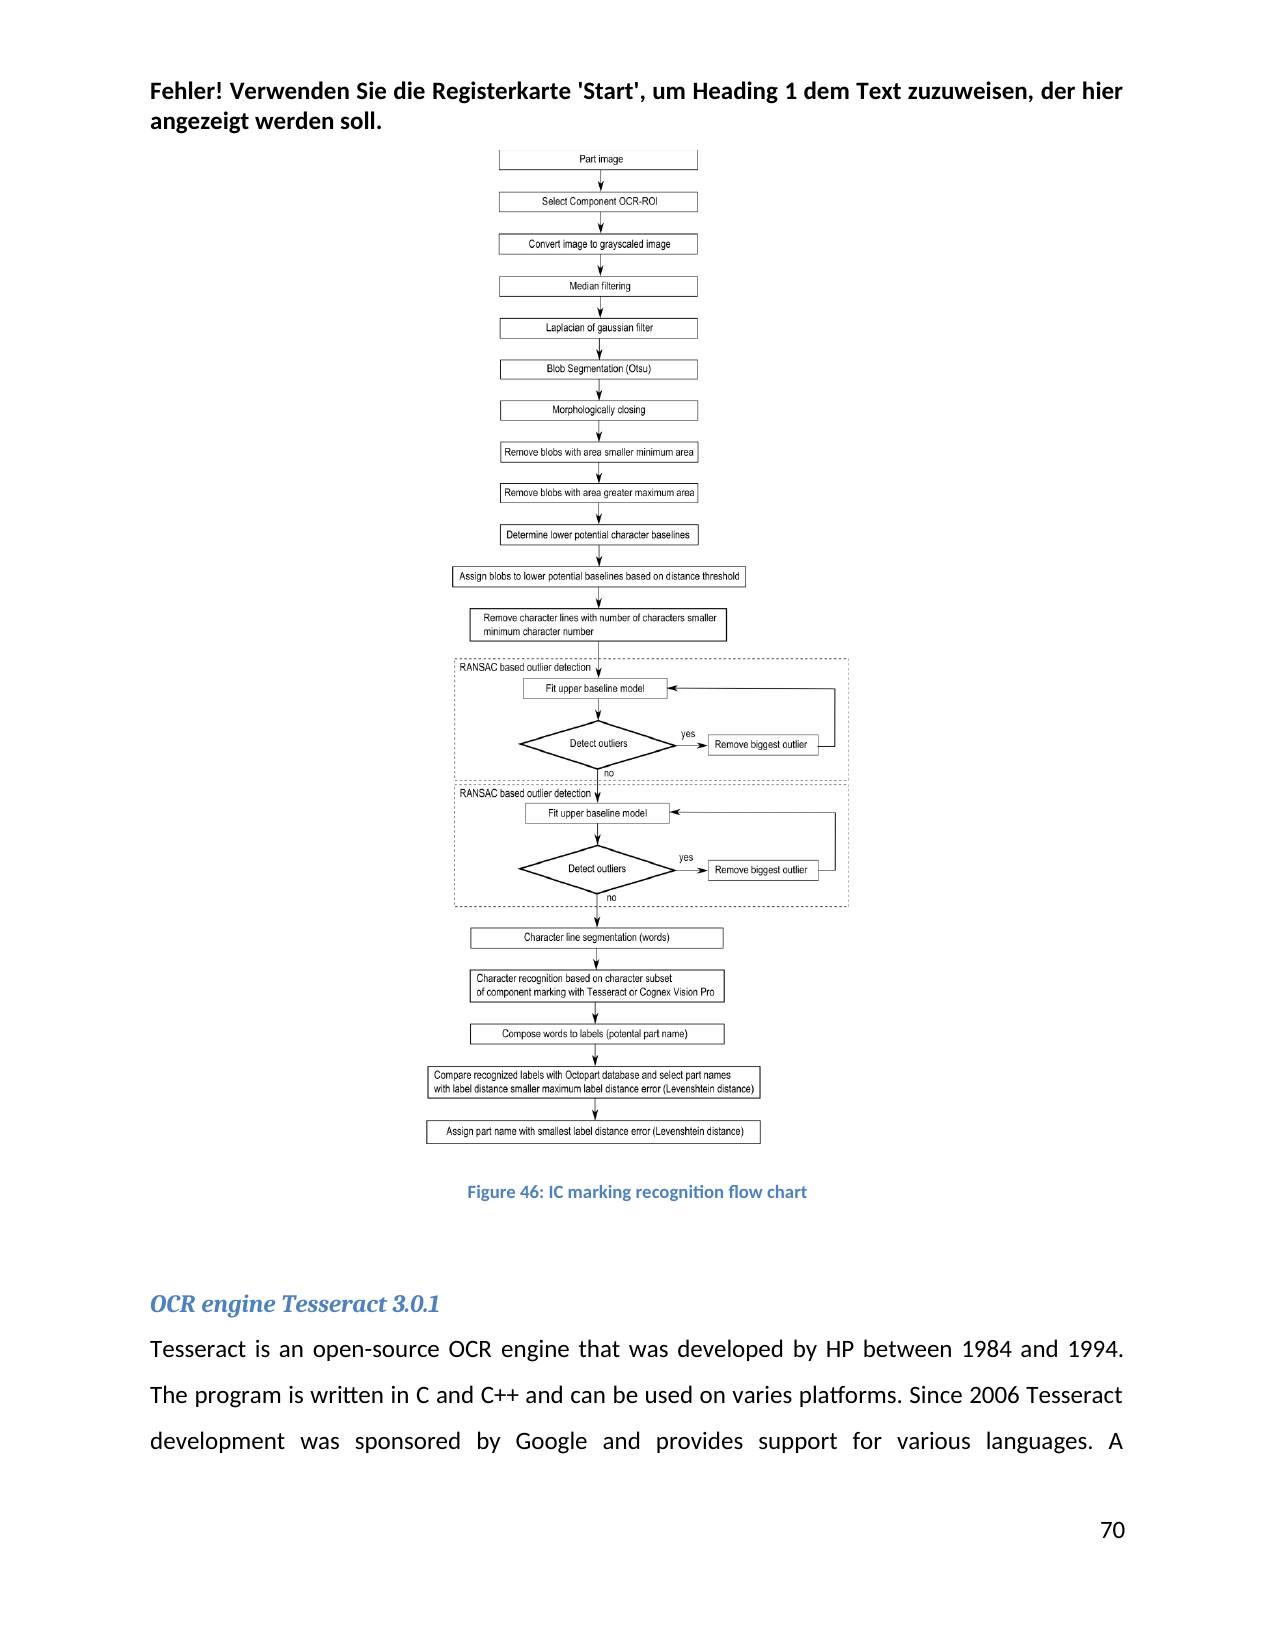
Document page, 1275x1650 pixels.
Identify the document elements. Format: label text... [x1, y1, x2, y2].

picture [426, 150, 849, 1144]
subtitle OCR engine Tesseract 3.0.1 [150, 1290, 1125, 1319]
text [150, 1333, 1125, 1455]
